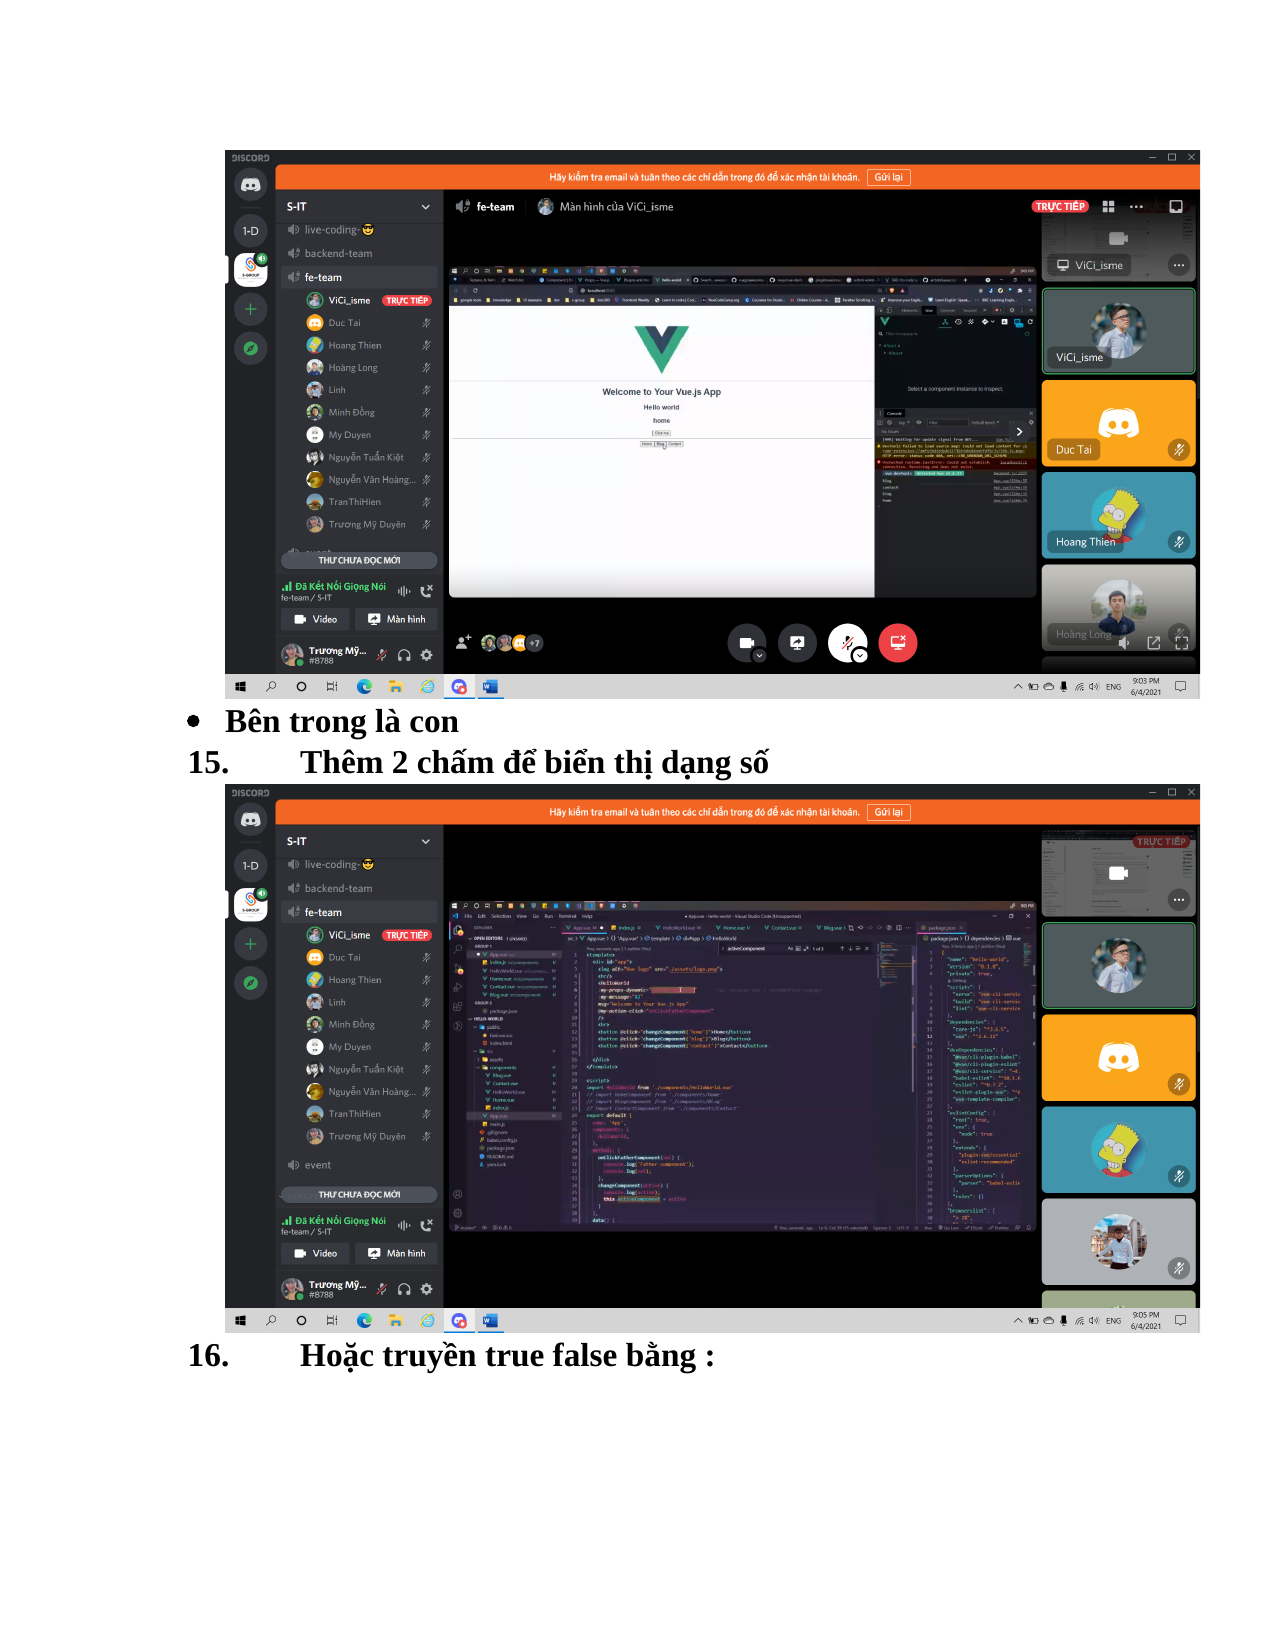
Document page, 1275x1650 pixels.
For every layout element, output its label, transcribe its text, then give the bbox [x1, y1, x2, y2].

picture [225, 784, 1200, 1333]
list Bên trong là con [187, 701, 1125, 740]
list Thêm 2 chấm để biển thị dạng số [187, 743, 1125, 781]
list Hoặc truyền true false bằng : [187, 1335, 1125, 1373]
picture [225, 150, 1200, 699]
